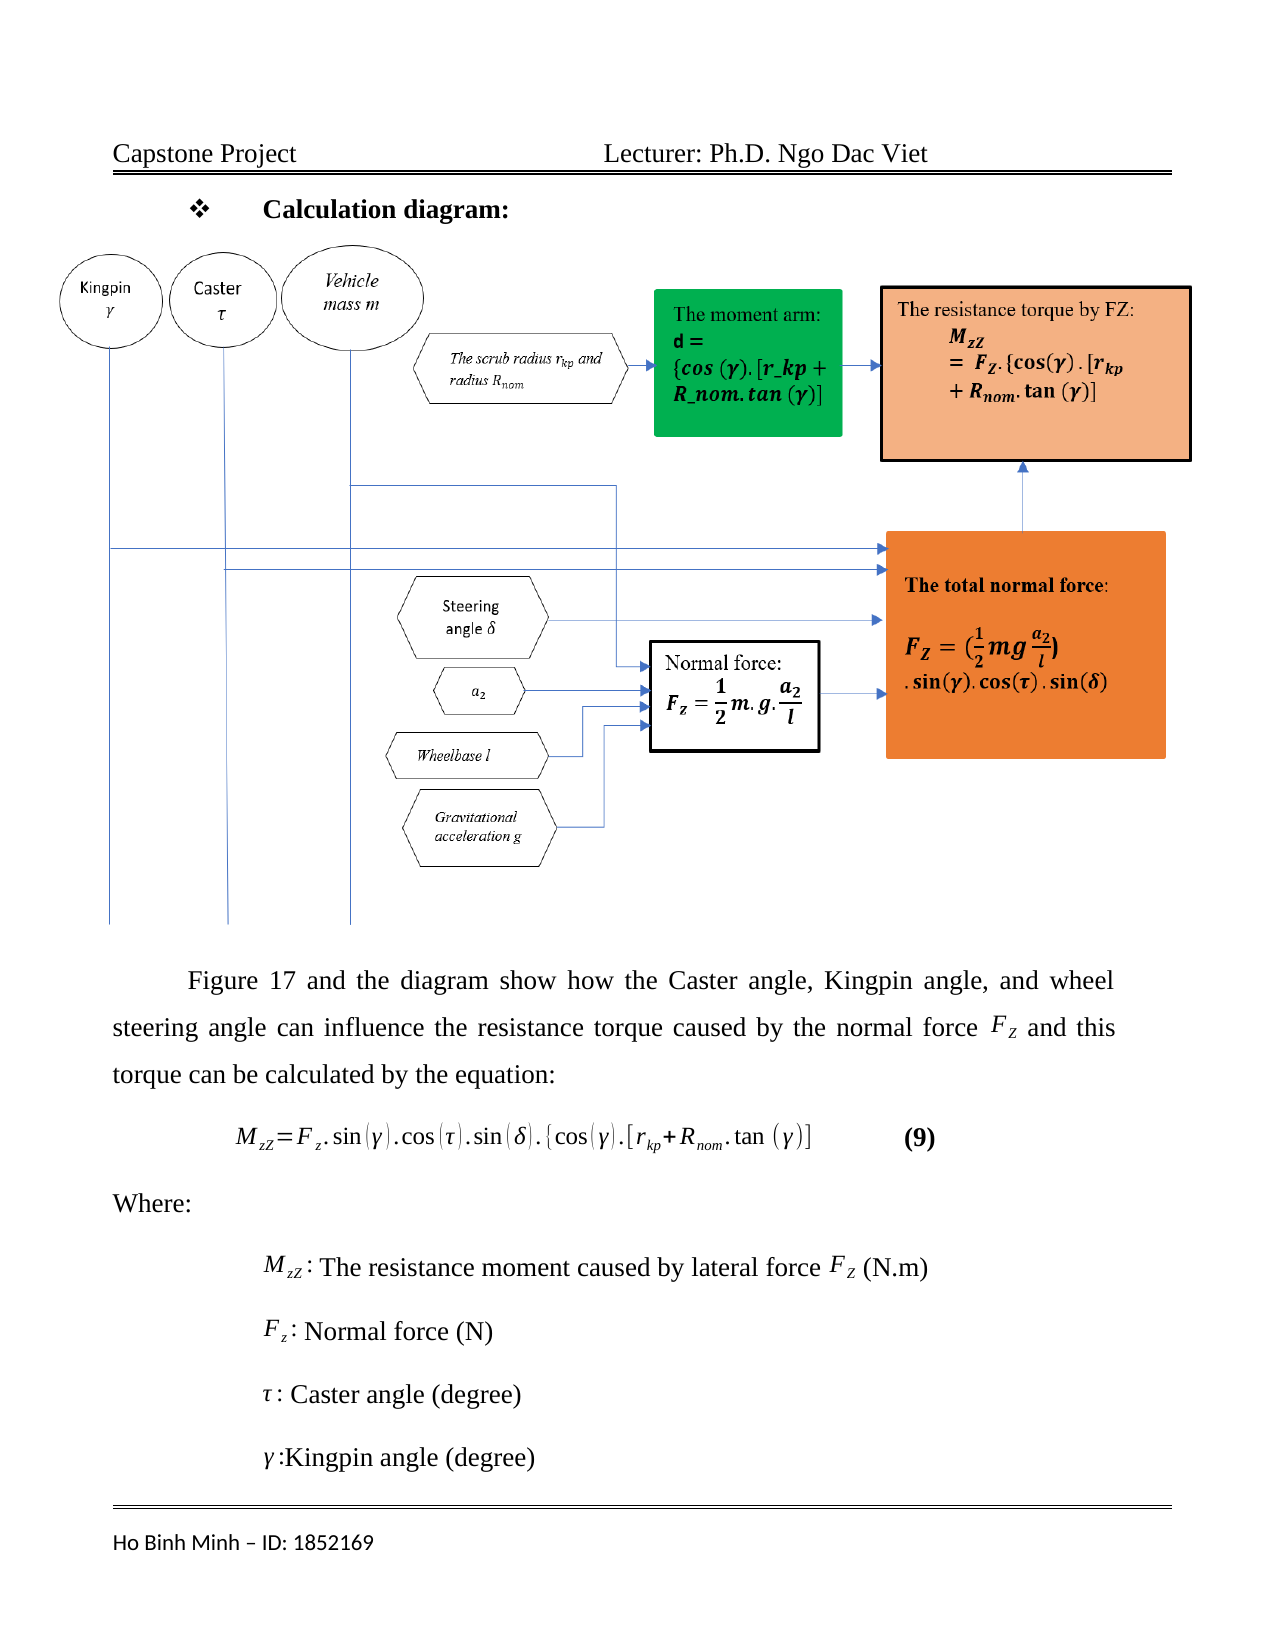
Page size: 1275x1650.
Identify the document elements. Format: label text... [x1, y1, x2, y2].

text Normal force (N) [47, 1314, 1116, 1346]
text Caster angle (degree) [47, 1378, 1116, 1409]
picture [56, 243, 1197, 946]
text (9) [9, 1121, 1172, 1154]
text Kingpin angle (degree) [47, 1441, 1116, 1472]
text Where: [112, 1188, 1116, 1219]
text The resistance moment caused by lateral force (N.m) [47, 1251, 1116, 1282]
list Calculation diagram: [187, 193, 1116, 225]
list Figure 17 and the diagram show how the Caster angle, Kingpin angle, and wheel steering angle can influence the resistance torque caused by the normal force and this torque can be calculated by the equation: [112, 964, 1116, 1089]
